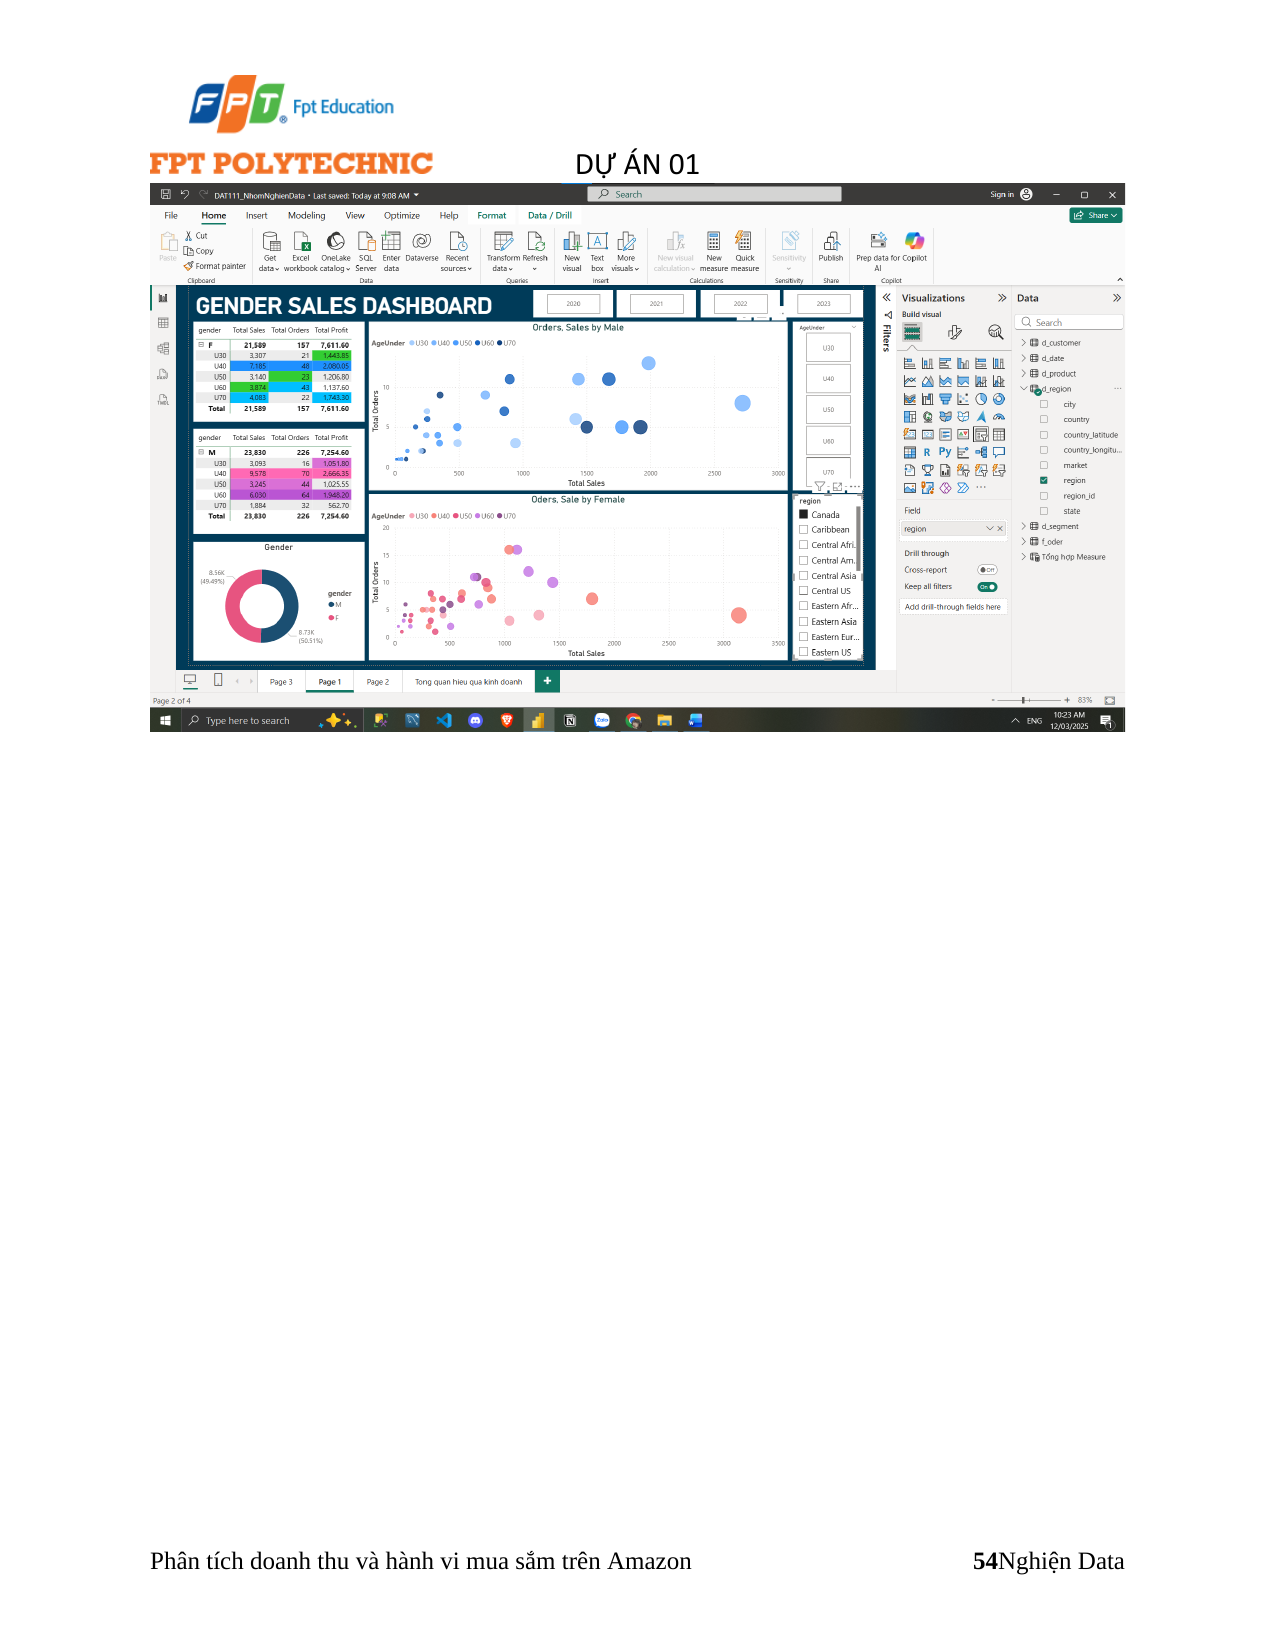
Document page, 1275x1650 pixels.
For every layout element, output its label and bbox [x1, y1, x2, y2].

picture [150, 75, 436, 174]
picture [150, 183, 1125, 732]
